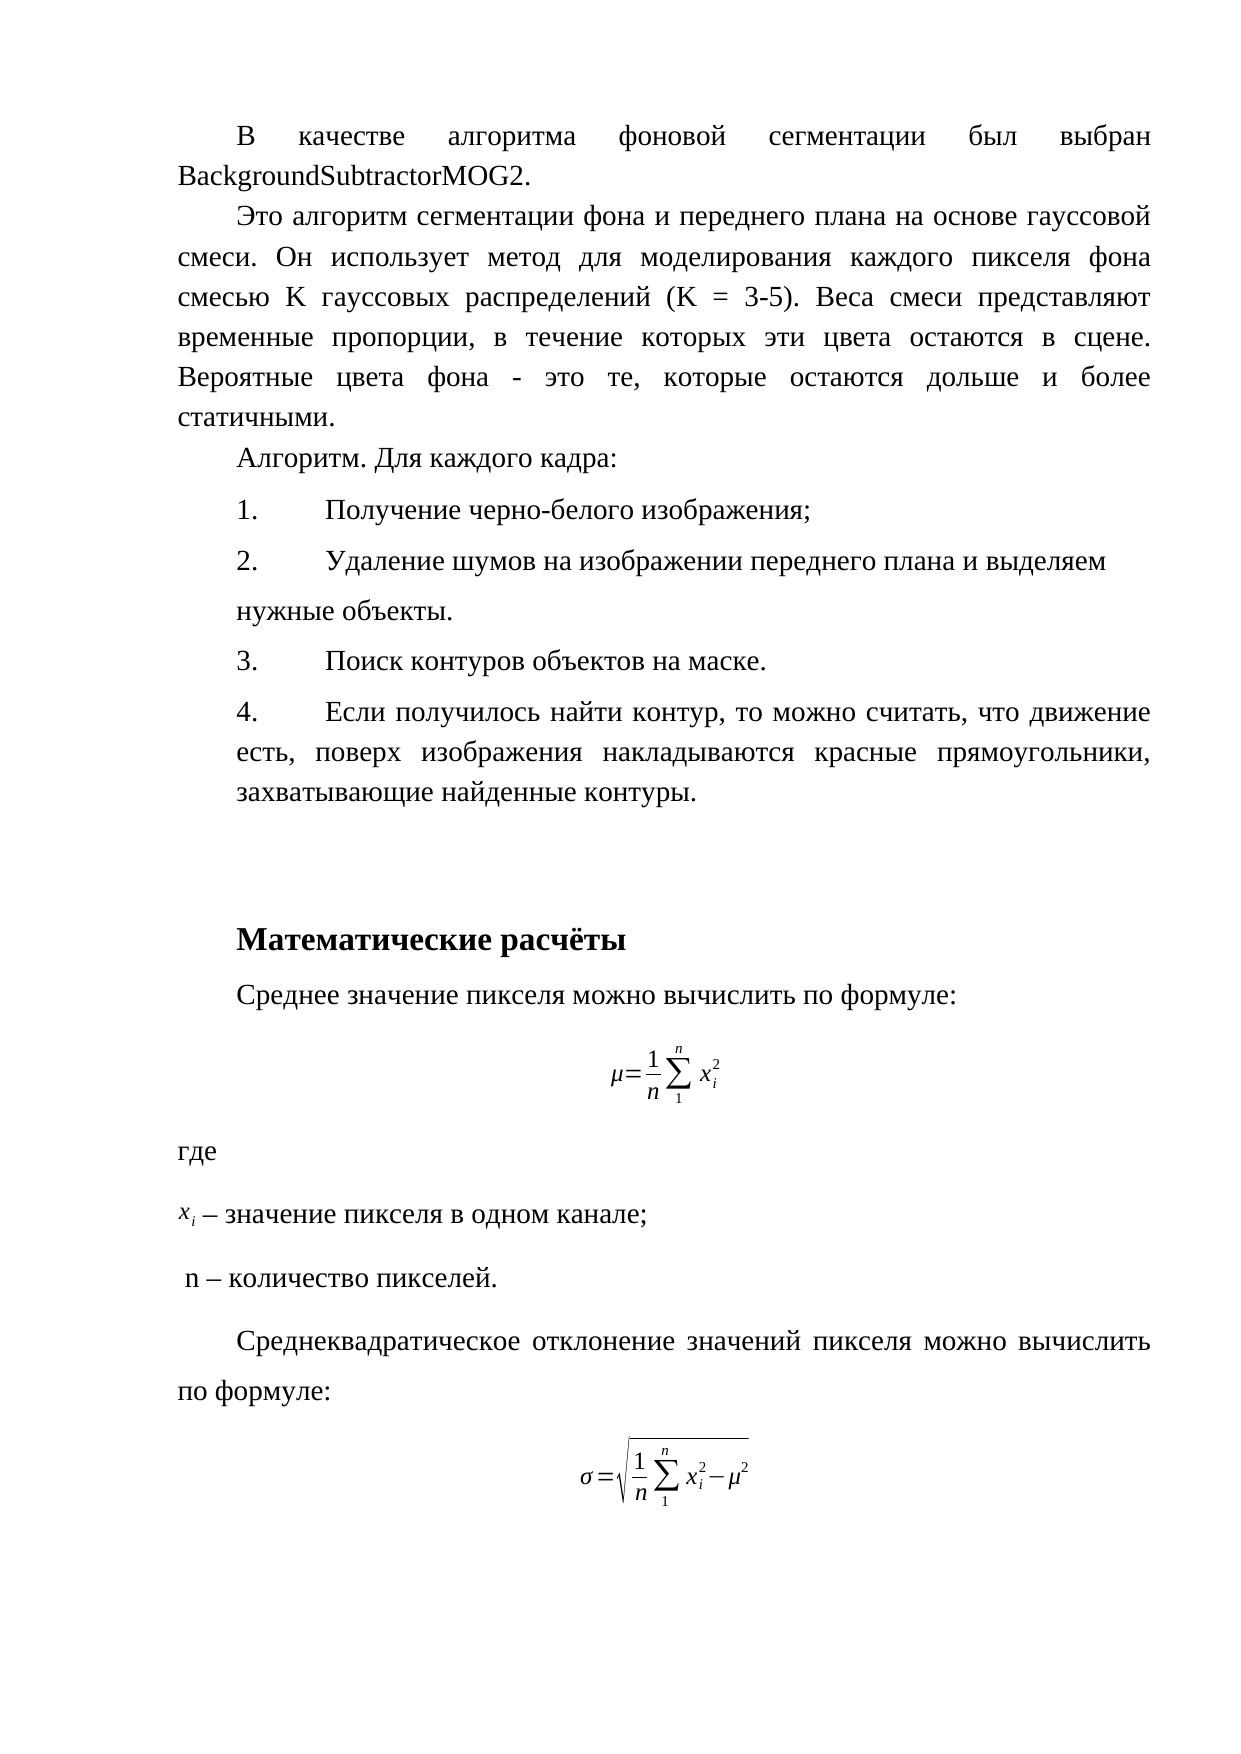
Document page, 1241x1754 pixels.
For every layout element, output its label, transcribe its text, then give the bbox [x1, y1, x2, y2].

text – значение пикселя в одном канале; [177, 1196, 1152, 1231]
text Среднее значение пикселя можно вычислить по формуле: [177, 977, 1152, 1011]
list Удаление шумов на изображении переднего плана и выделяем нужные объекты. [236, 543, 1152, 627]
list Поиск контуров объектов на маске. [236, 643, 1152, 677]
text В качестве алгоритма фоновой сегментации был выбран BackgroundSubtractorMOG2. [177, 118, 1152, 192]
text n – количество пикселей. [177, 1260, 1152, 1294]
text где [177, 1133, 1152, 1167]
text Математические расчёты [177, 919, 1152, 957]
text Это алгоритм сегментации фона и переднего плана на основе гауссовой смеси. Он использует метод для моделирования каждого пикселя фона смесью K гауссовых распределений (K = 3-5). Веса смеси представляют временные пропорции, в течение которых эти цвета остаются в сцене. Вероятные цвета фона - это те, которые остаются дольше и более статичными. [177, 198, 1152, 433]
list Получение черно-белого изображения; [236, 492, 1152, 526]
text Алгоритм. Для каждого кадра: [177, 440, 1152, 473]
list Если получилось найти контур, то можно считать, что движение есть, поверх изображения накладываются красные прямоугольники, захватывающие найденные контуры. [236, 694, 1152, 808]
text Среднеквадратическое отклонение значений пикселя можно вычислить по формуле: [177, 1323, 1152, 1407]
